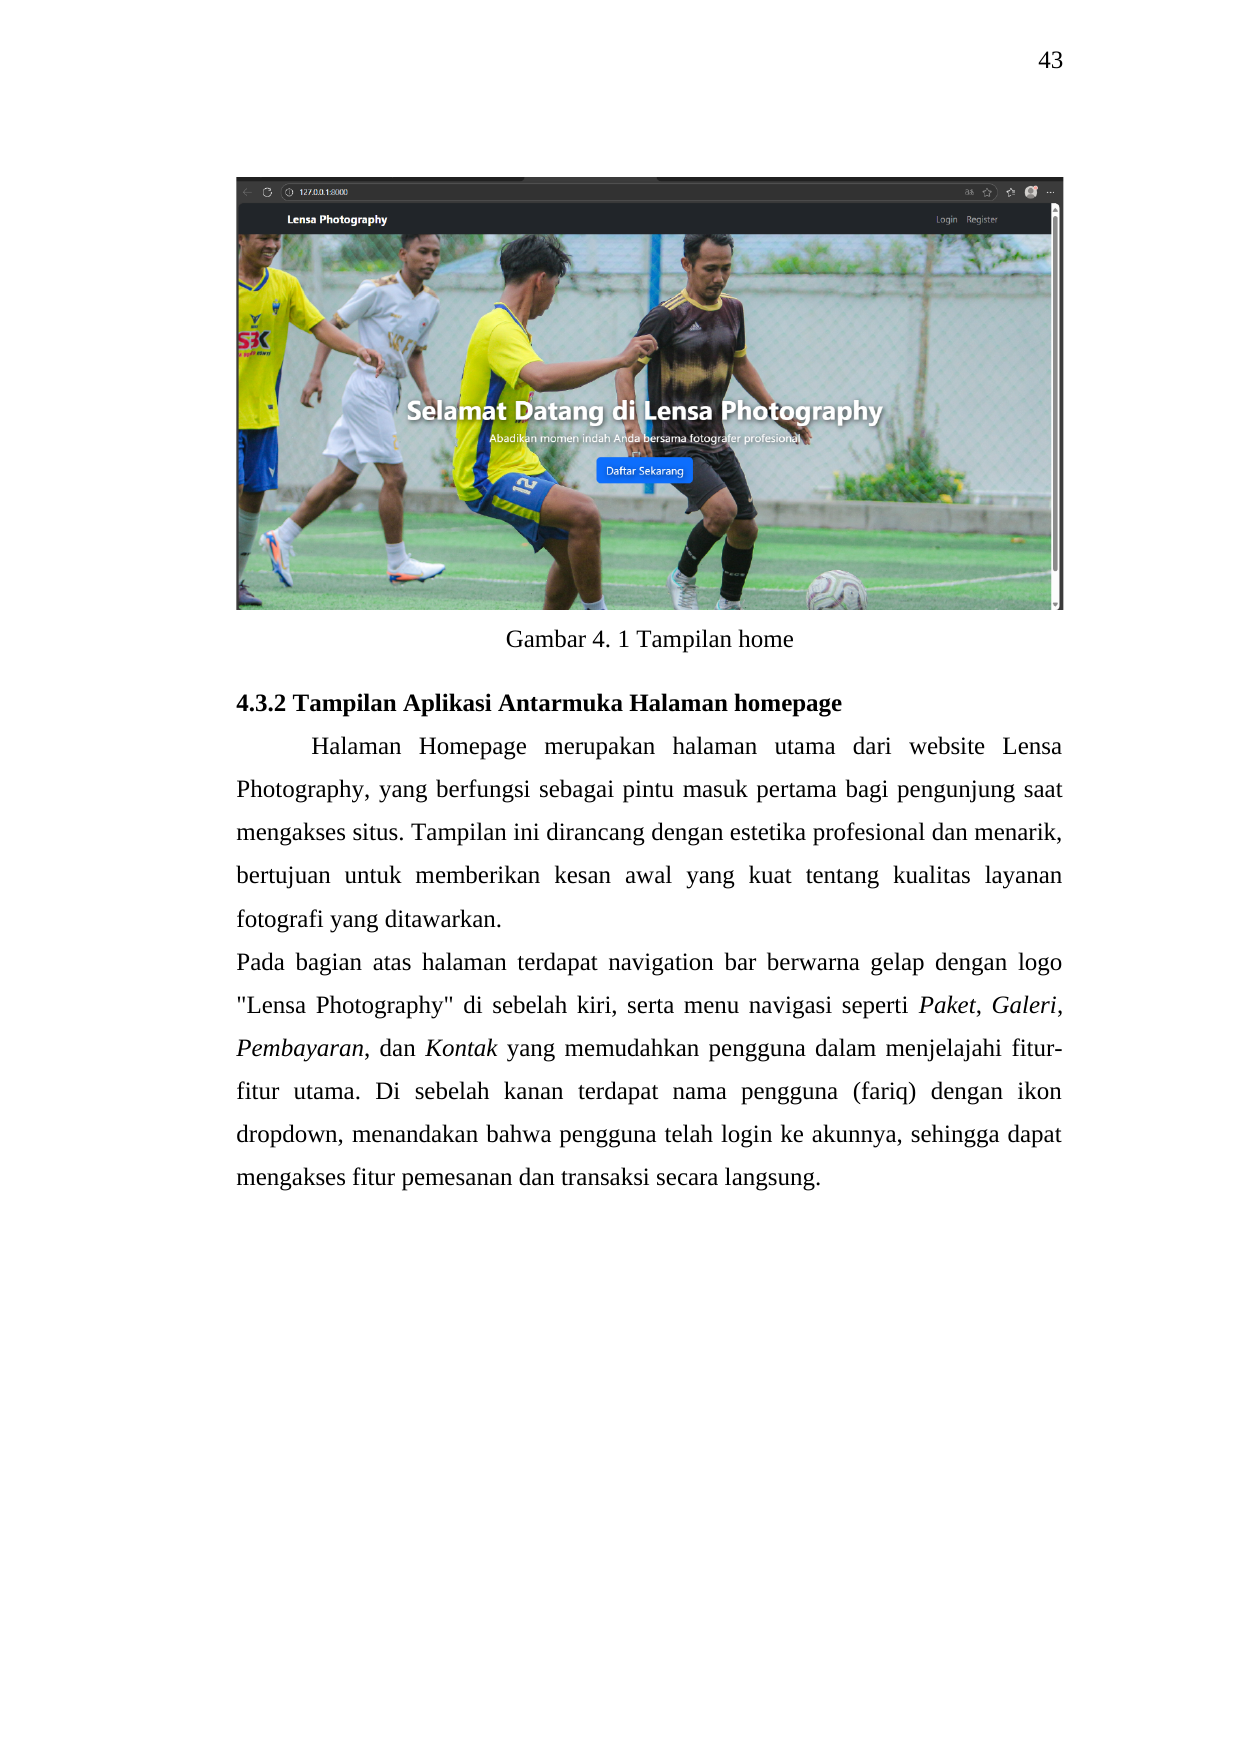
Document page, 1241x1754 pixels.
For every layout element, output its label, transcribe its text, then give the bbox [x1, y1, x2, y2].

picture [236, 177, 1064, 610]
text Gambar 4. 1 Tampilan home [236, 624, 1063, 653]
text Halaman Homepage merupakan halaman utama dari website Lensa Photography, yang berfungsi sebagai pintu masuk pertama bagi pengunjung saat mengakses situs. Tampilan ini dirancang dengan estetika profesional dan menarik, bertujuan untuk memberikan kesan awal yang kuat tentang kualitas layanan fotografi yang ditawarkan. [236, 731, 1063, 932]
text Pada bagian atas halaman terdapat navigation bar berwarna gelap dengan logo "Lensa Photography" di sebelah kiri, serta menu navigasi seperti Paket, Galeri, Pembayaran, dan Kontak yang memudahkan pengguna dalam menjelajahi fitur-fitur utama. Di sebelah kanan terdapat nama pengguna (fariq) dengan ikon dropdown, menandakan bahwa pengguna telah login ke akunnya, sehingga dapat mengakses fitur pemesanan dan transaksi secara langsung. [236, 947, 1063, 1191]
subtitle 4.3.2 Tampilan Aplikasi Antarmuka Halaman homepage [236, 688, 1063, 717]
